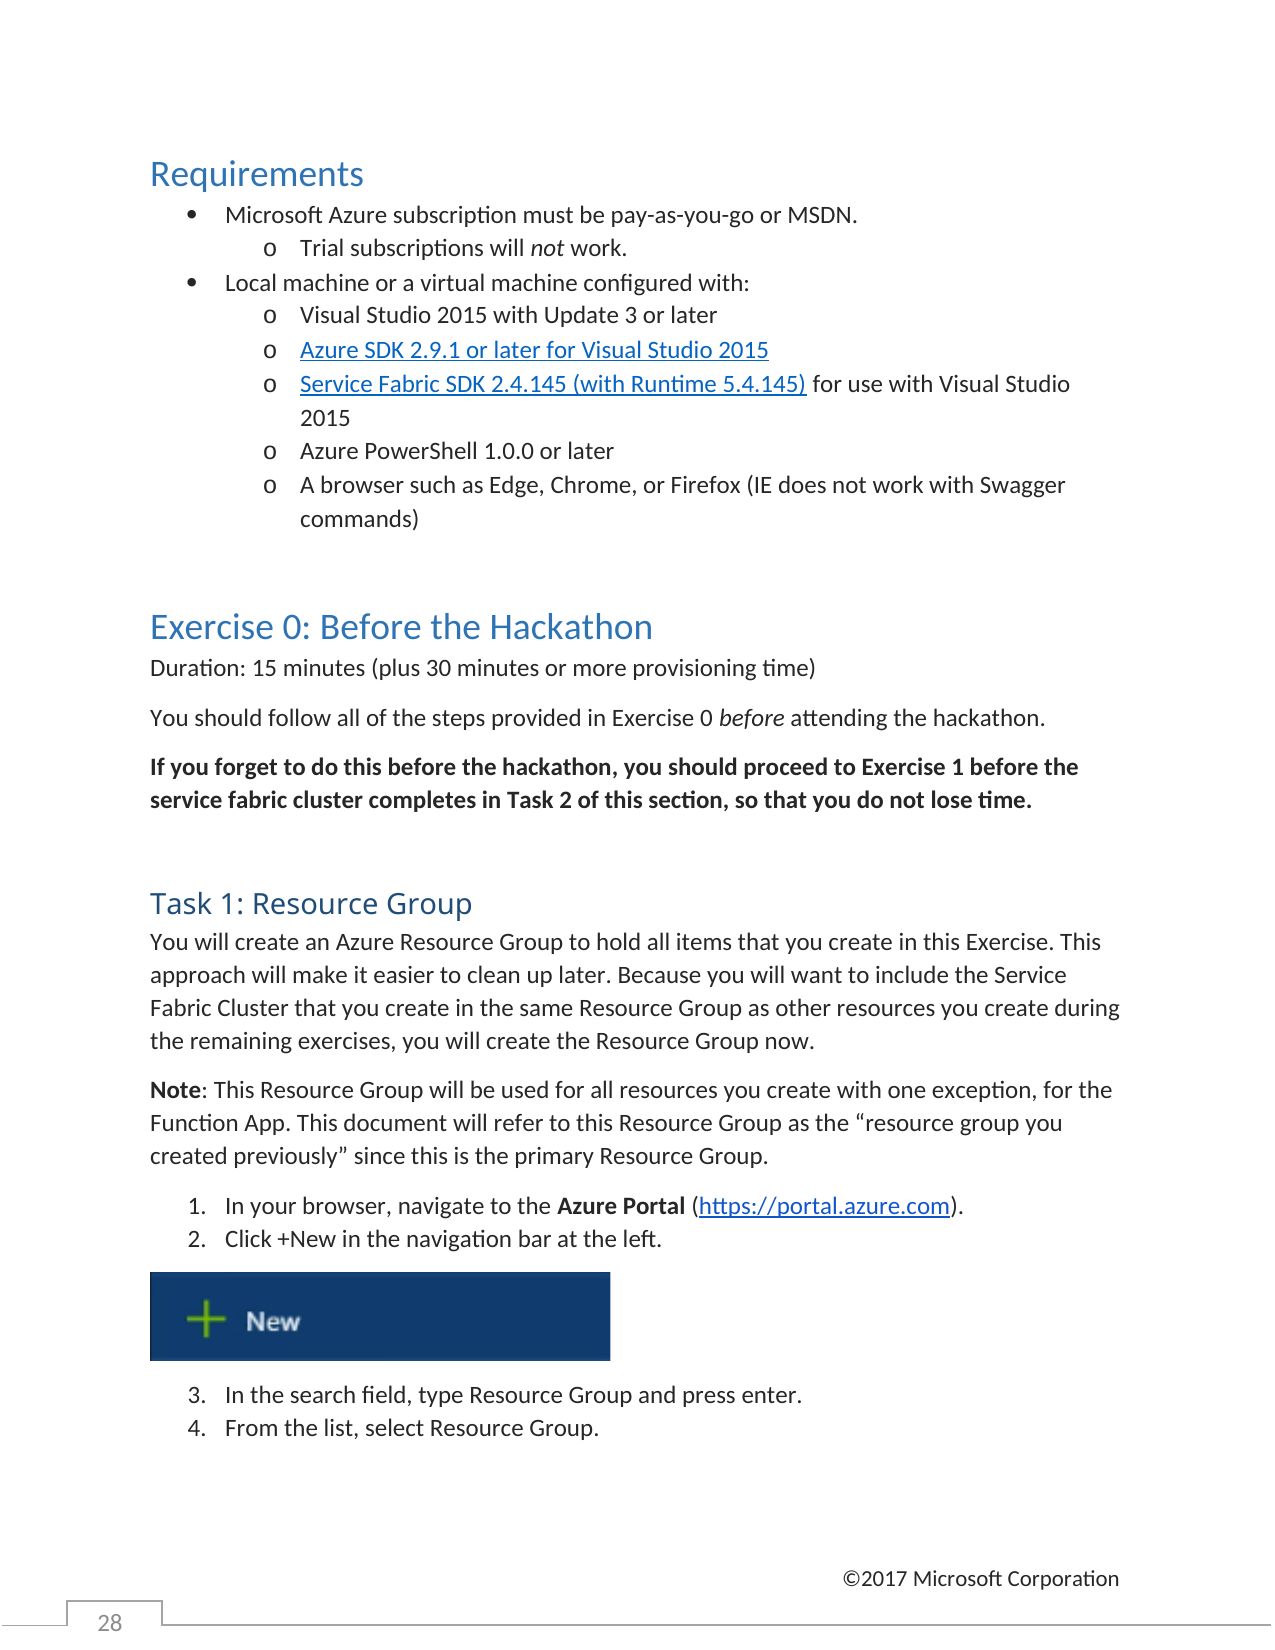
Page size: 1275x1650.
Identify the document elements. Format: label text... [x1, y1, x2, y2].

list Microsoft Azure subscription must be pay-as-you-go or MSDN. [187, 199, 1125, 230]
list Service Fabric SDK 2.4.145 (with Runtime 5.4.145) for use with Visual Studio 2015 [262, 368, 1125, 433]
subtitle Task 1: Resource Group [150, 883, 1125, 923]
text Duration: 15 minutes (plus 30 minutes or more provisioning time) [150, 652, 1125, 683]
text Note: This Resource Group will be used for all resources you create with one exception, for the Function App. This document will refer to this Resource Group as the “resource group you created previously” since this is the primary Resource Group. [150, 1075, 1125, 1171]
list Local machine or a virtual machine configured with: [187, 267, 1125, 297]
list Azure PowerShell 1.0.0 or later [262, 435, 1125, 467]
list Trial subscriptions will not work. [262, 232, 1125, 264]
list From the list, select Resource Group. [187, 1412, 1125, 1443]
list A browser such as Edge, Chrome, or Firefox (IE does not work with Swagger commands) [262, 469, 1125, 534]
subtitle Exercise 0: Before the Hackathon [150, 603, 1125, 649]
list Azure SDK 2.9.1 or later for Visual Studio 2015 [262, 334, 1125, 366]
list In the search field, type Resource Group and press enter. [187, 1379, 1125, 1410]
picture [150, 1272, 611, 1361]
list Click +New in the navigation bar at the left. [187, 1223, 1125, 1253]
text You will create an Azure Resource Group to hold all items that you create in this Exercise. This approach will make it easier to clean up later. Because you will want to include the Service Fabric Cluster that you create in the same Resource Group as other resources you create during the remaining exercises, you will create the Resource Group now. [150, 926, 1125, 1056]
text You should follow all of the steps provided in Exercise 0 before attending the hackathon. [150, 702, 1125, 732]
text If you forget to do this before the hackathon, you should proceed to Exercise 1 before the service fabric cluster completes in Task 2 of this section, so that you do not lose time. [150, 751, 1125, 815]
list Visual Studio 2015 with Update 3 or later [262, 299, 1125, 331]
subtitle Requirements [150, 150, 1125, 196]
list In your browser, navigate to the Azure Portal (https://portal.azure.com). [187, 1190, 1125, 1221]
